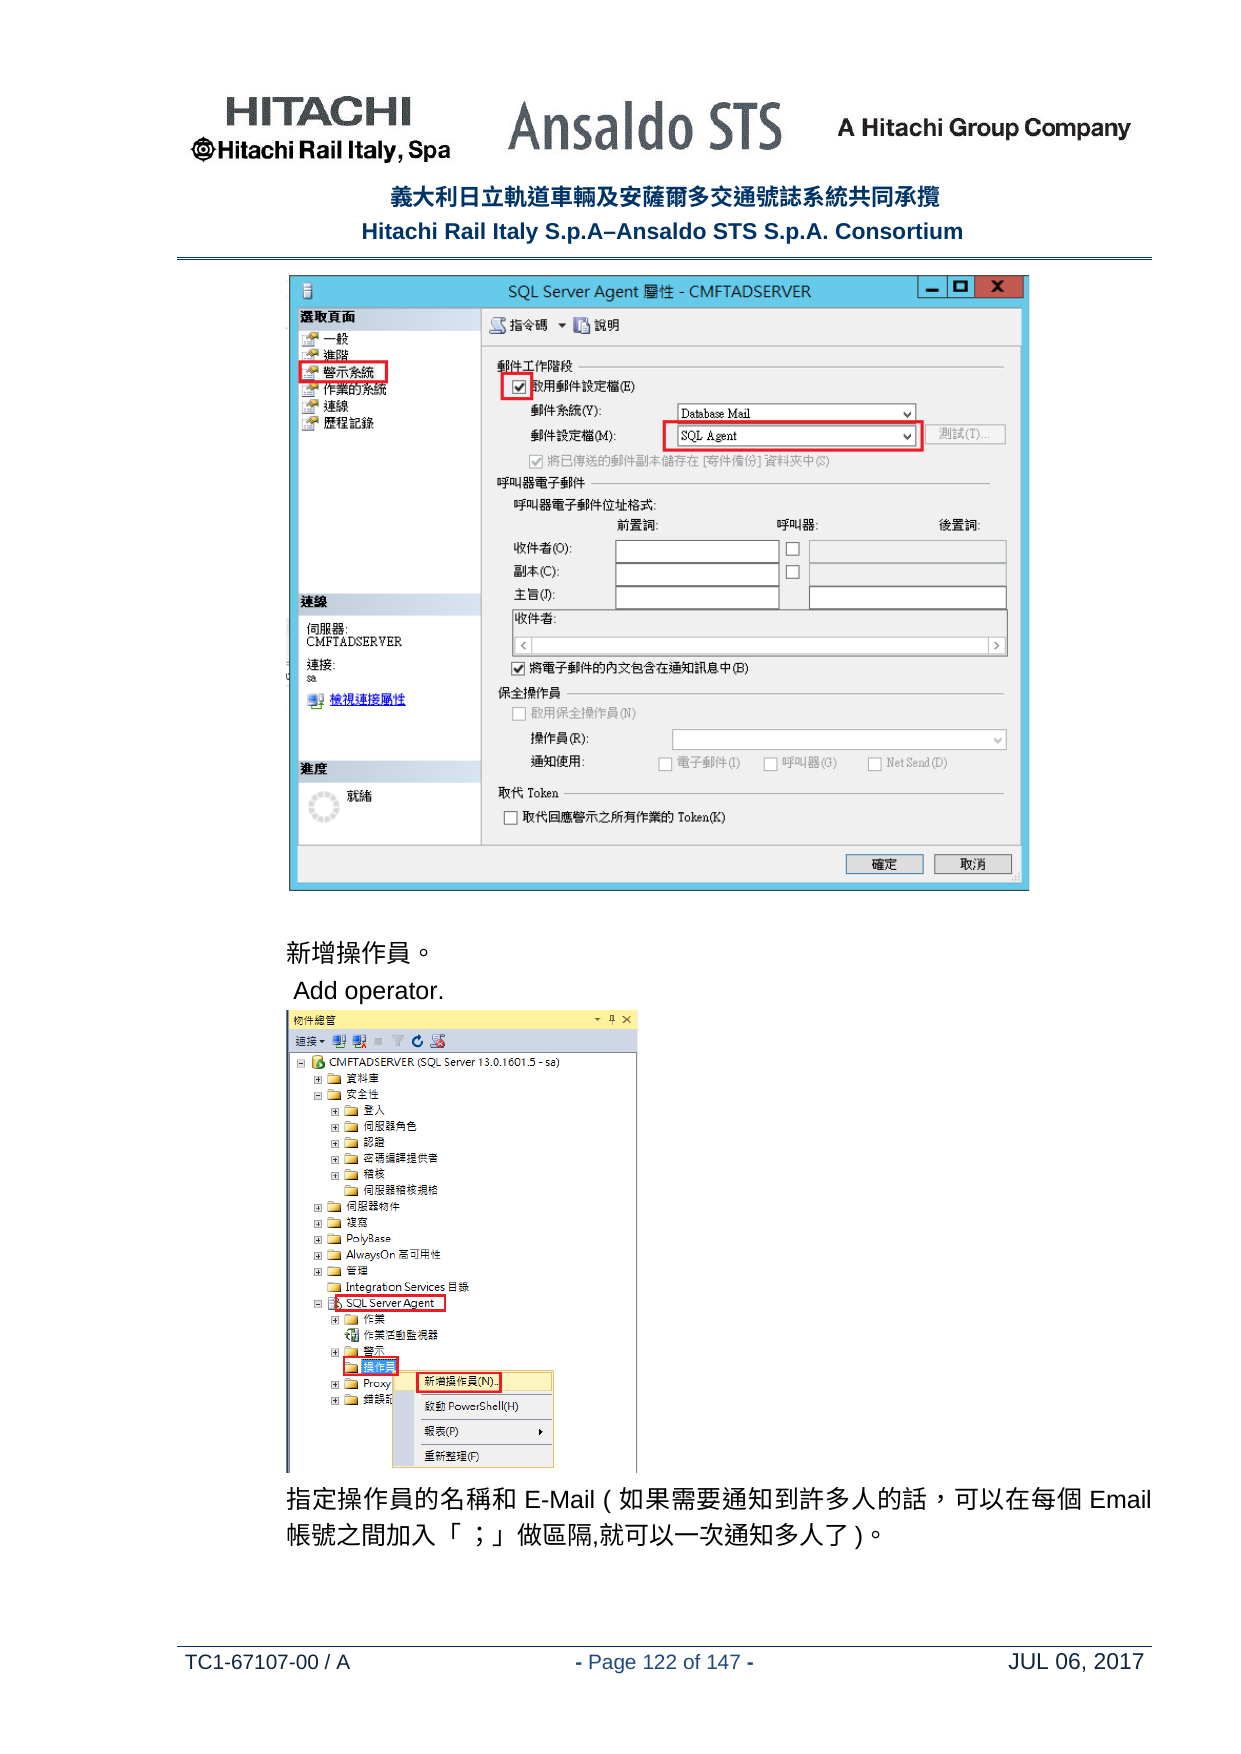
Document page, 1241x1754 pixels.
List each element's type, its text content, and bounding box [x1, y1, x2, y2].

list 指定操作員的名稱和 E-Mail ( 如果需要通知到許多人的話，可以在每個 Email 帳號之間加入「 ；」做區隔,就可以一次通知多人了 )。 [286, 1479, 1152, 1552]
picture [286, 1010, 638, 1473]
list 新增操作員。 [286, 933, 1152, 969]
picture [184, 88, 1146, 169]
list Add operator. [286, 976, 1152, 1004]
picture [286, 272, 1030, 892]
